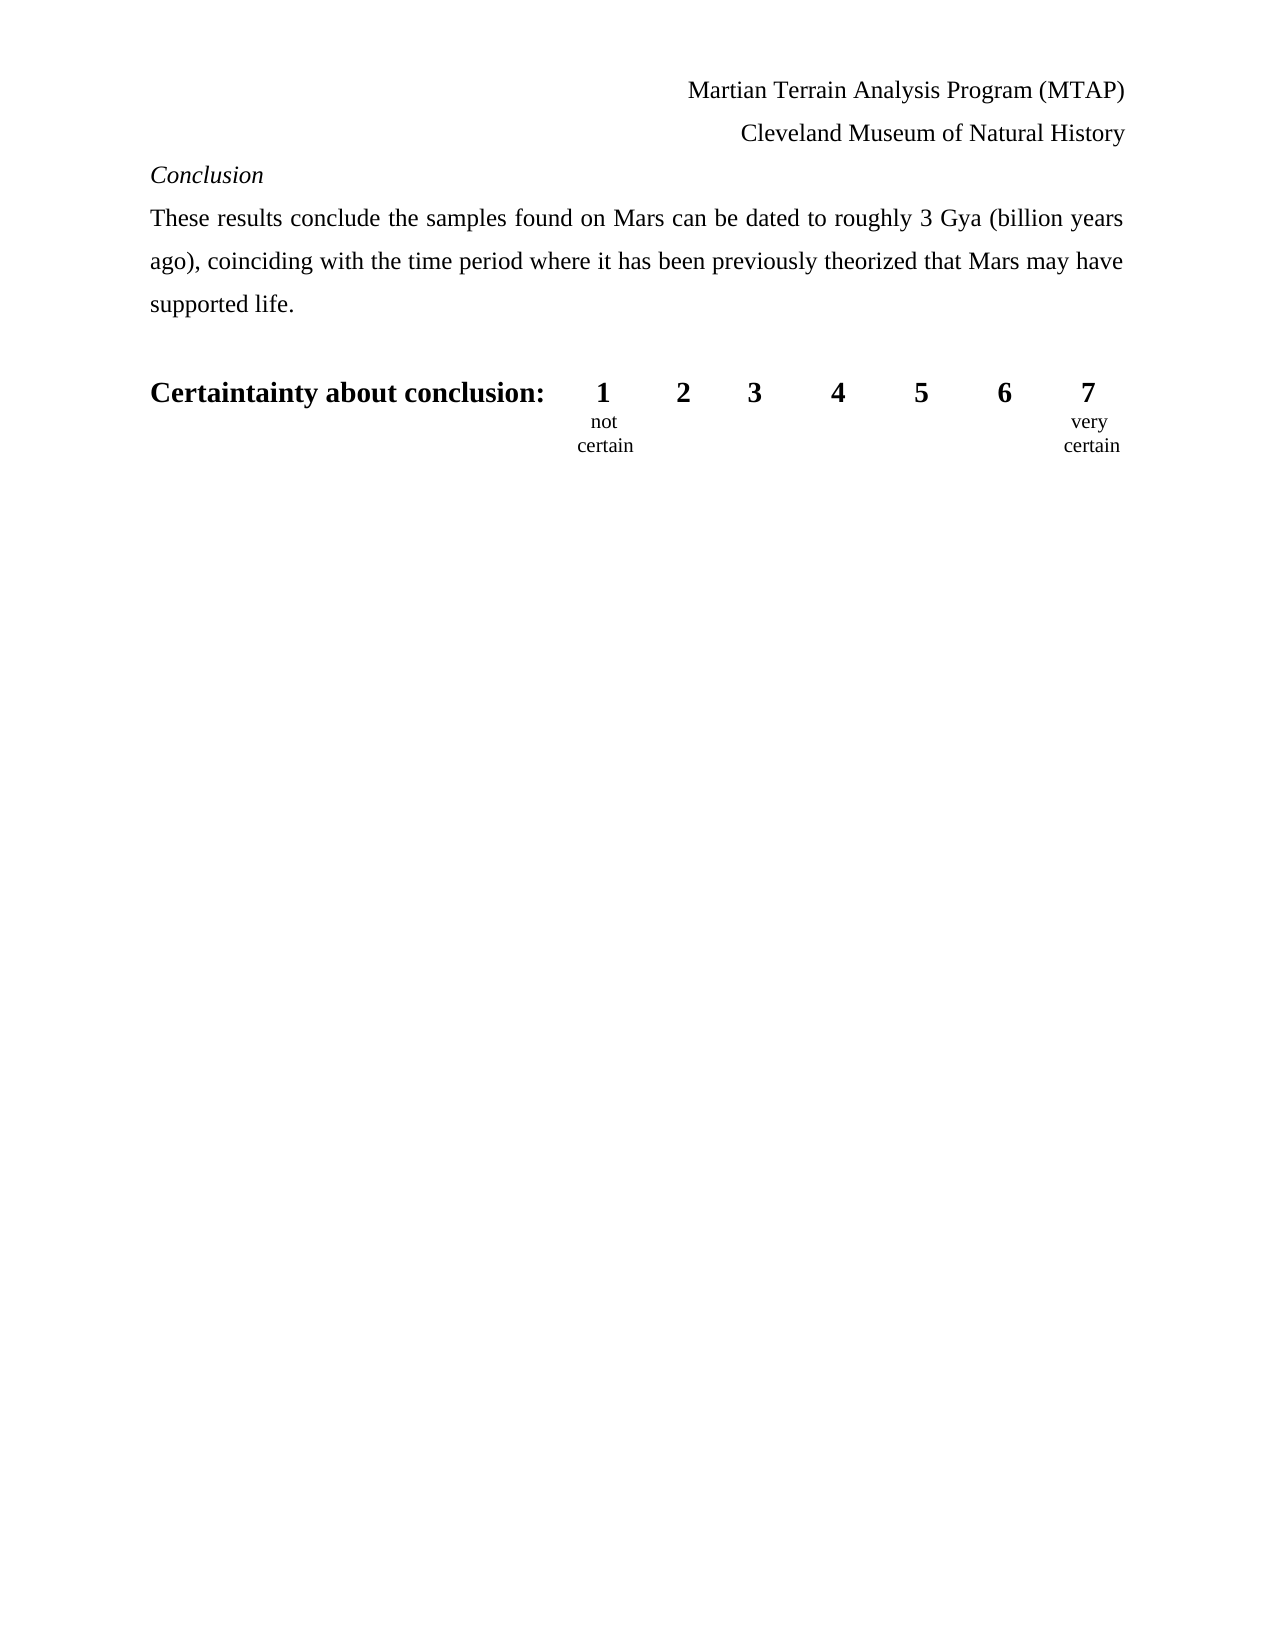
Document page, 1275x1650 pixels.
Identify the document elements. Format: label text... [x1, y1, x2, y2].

text Conclusion [150, 160, 1125, 189]
text Certaintainty about conclusion: 1 2 3 4 5 6 7 [150, 376, 1125, 409]
text not very [450, 409, 1125, 433]
text These results conclude the samples found on Mars can be dated to roughly 3 Gya (billion years ago), coinciding with the time period where it has been previously theorized that Mars may have supported life. [150, 203, 1125, 318]
text certain certain [450, 433, 1125, 457]
